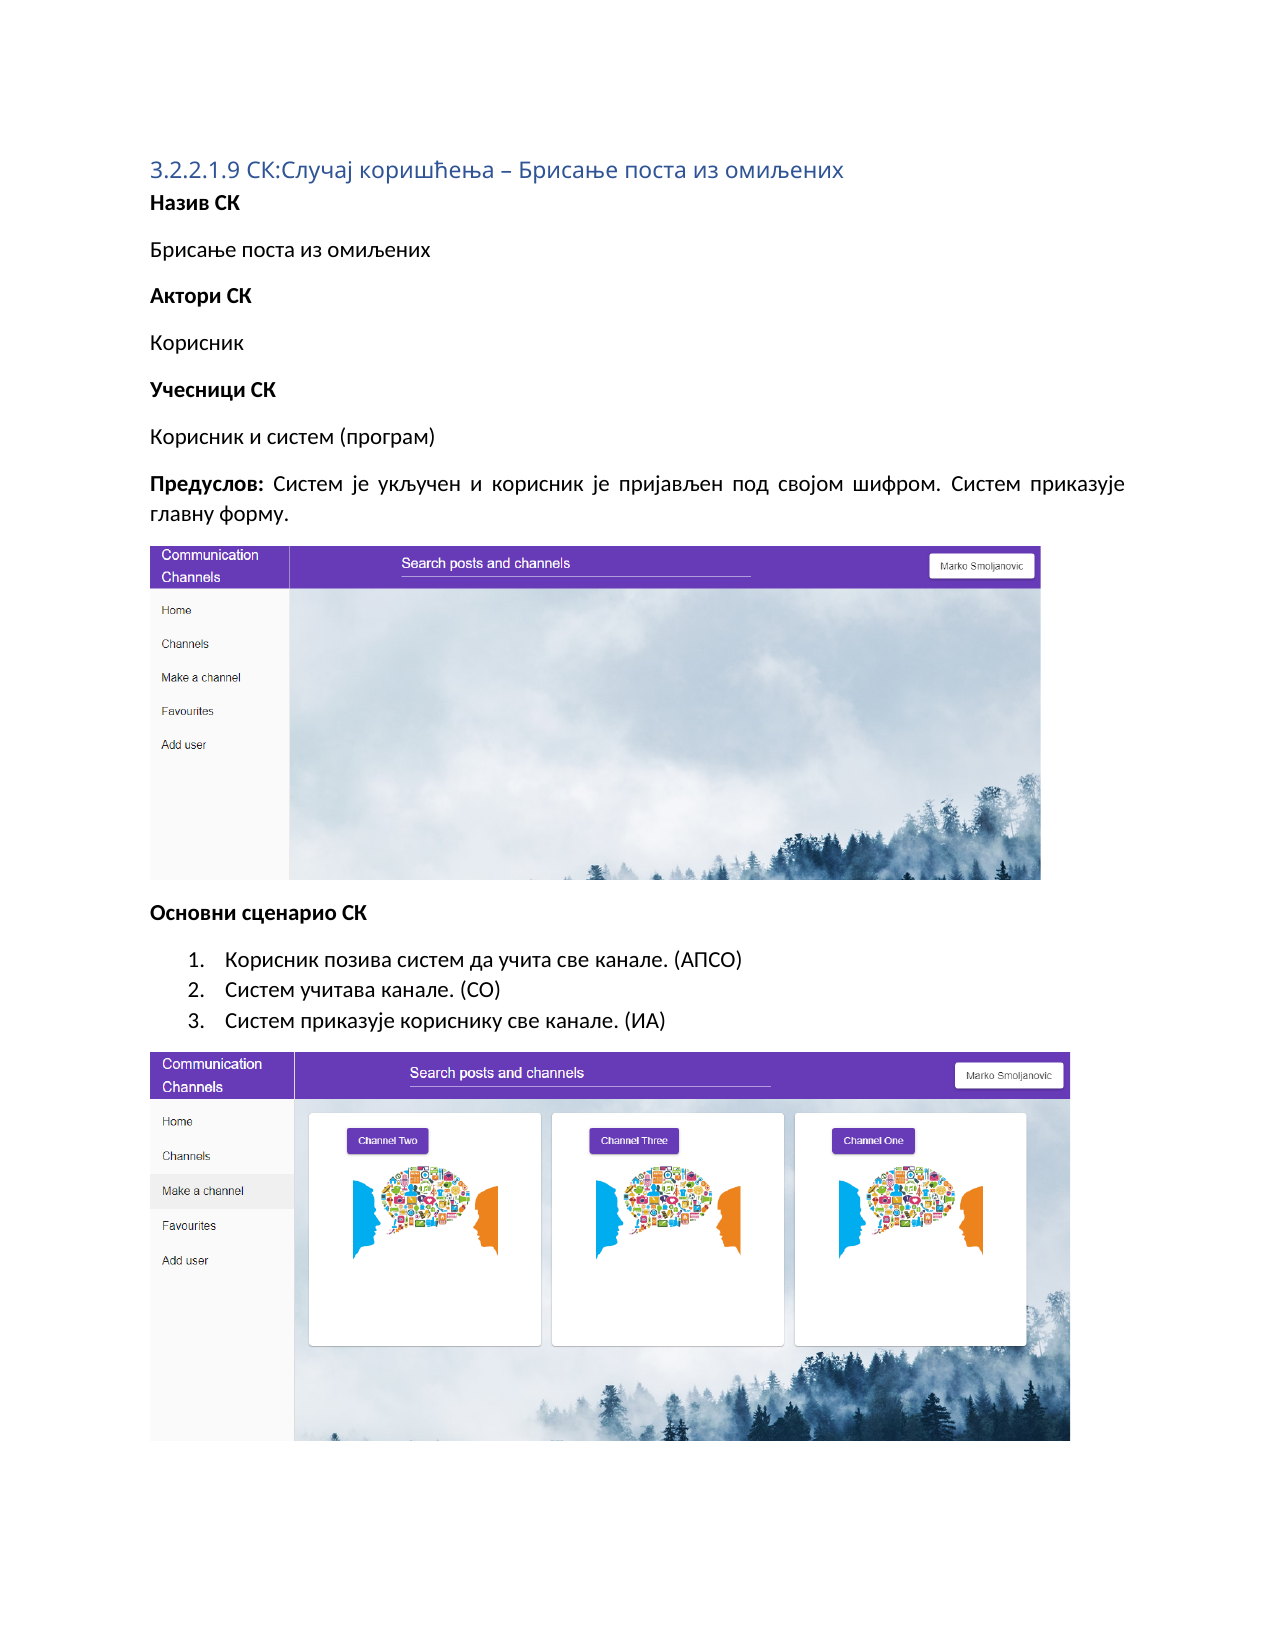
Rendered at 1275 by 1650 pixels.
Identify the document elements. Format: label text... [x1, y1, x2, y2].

text Назив СК [150, 188, 1125, 216]
text Корисник и систем (програм) [150, 422, 1125, 450]
text Учесници СК [150, 375, 1125, 403]
text Предуслов: Систем је укључен и корисник je пријављен под својом шифром. Систем приказује главну форму. [150, 469, 1125, 527]
picture [150, 1052, 1071, 1441]
list Систем учитава канале. (СО) [187, 976, 1125, 1004]
text Корисник [150, 328, 1125, 357]
text Основни сценарио СК [150, 898, 1125, 927]
text Актори СК [150, 282, 1125, 310]
subtitle 3.2.2.1.9 СК:Случај коришћења – Брисање поста из омиљених [150, 154, 1125, 185]
text Брисање поста из омиљених [150, 235, 1125, 263]
list Корисник позива систем да учита све канале. (АПСО) [187, 945, 1125, 973]
list Систем приказује кориснику све канале. (ИА) [187, 1006, 1125, 1034]
picture [150, 546, 1041, 880]
